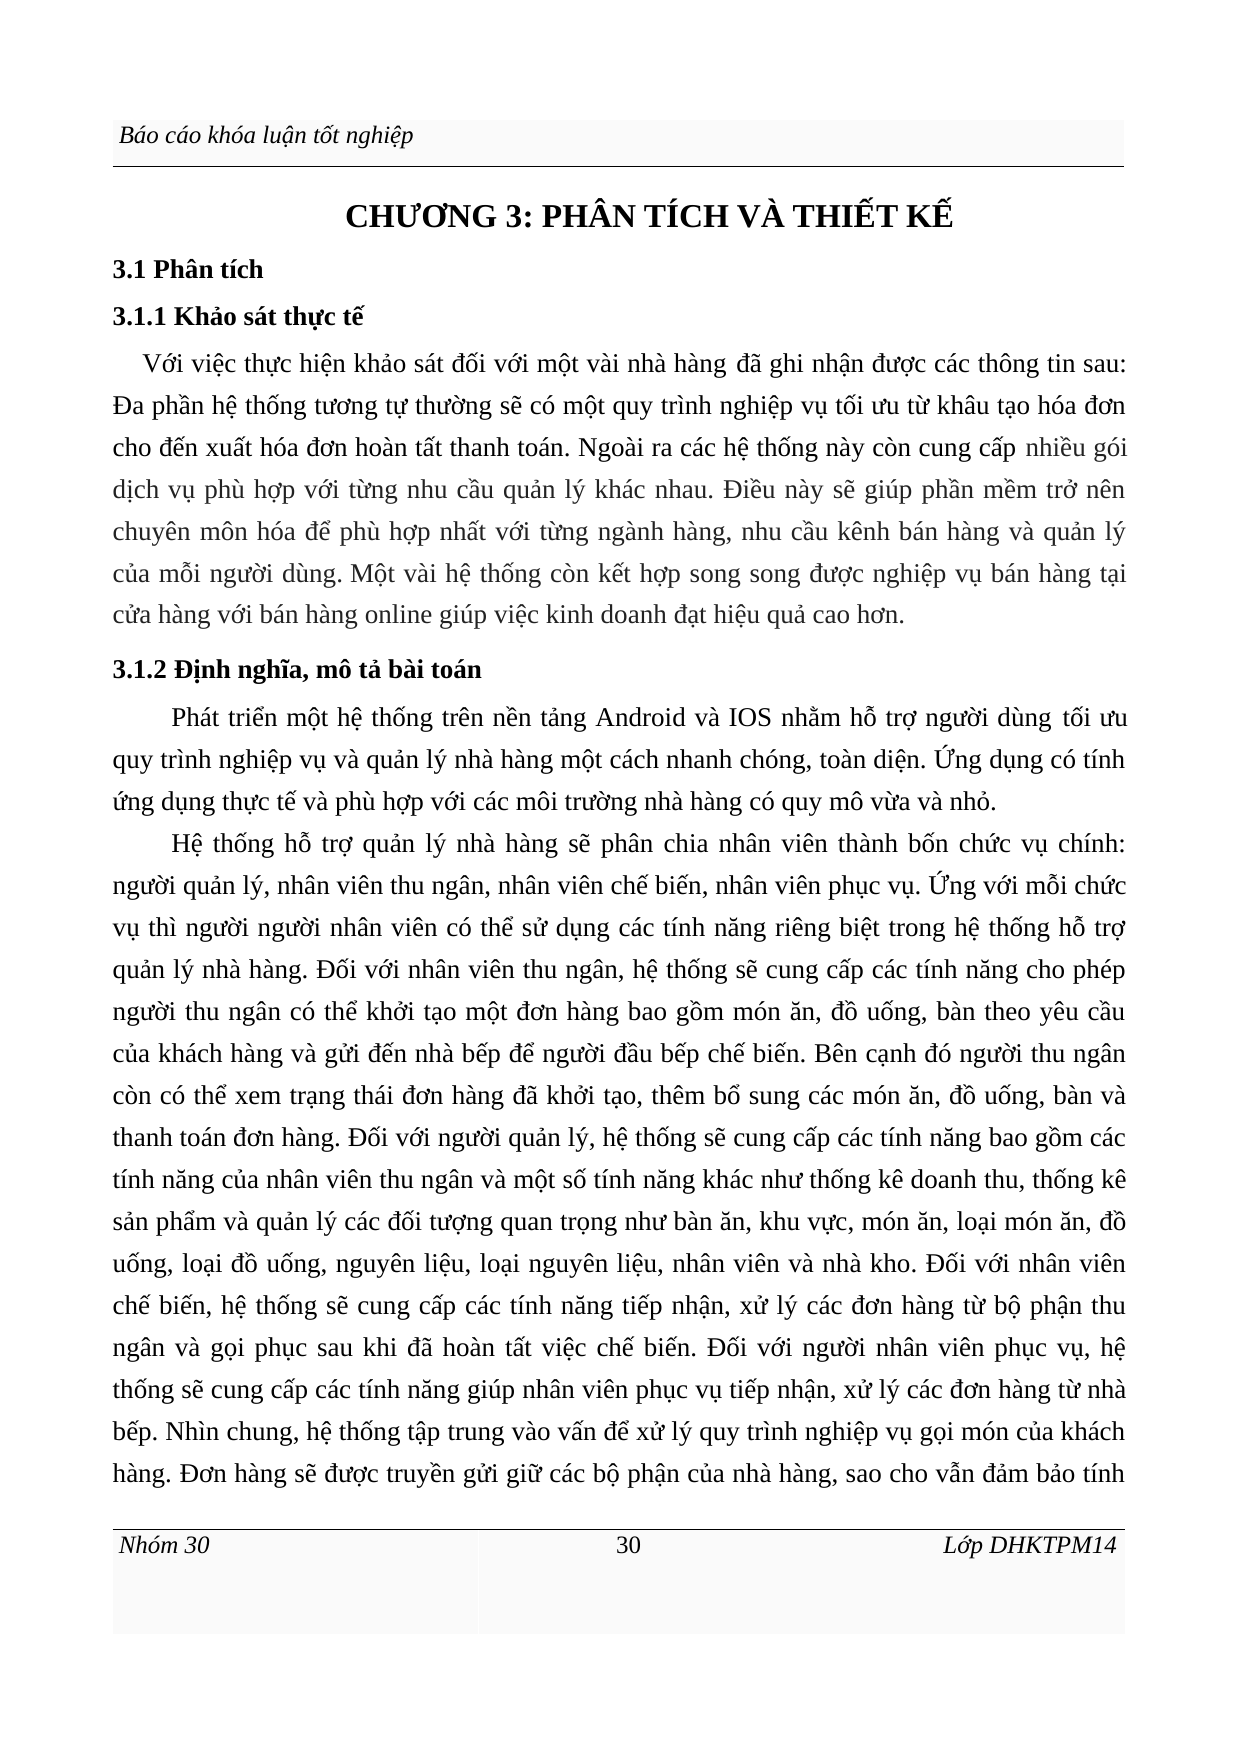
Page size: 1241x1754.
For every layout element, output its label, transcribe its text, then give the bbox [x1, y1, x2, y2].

subtitle Định nghĩa, mô tả bài toán [112, 653, 1128, 684]
text Với việc thực hiện khảo sát đối với một vài nhà hàng đã ghi nhận được các thông tin sau: Đa phần hệ thống tương tự thường sẽ có một quy trình nghiệp vụ tối ưu từ khâu tạo hóa đơn cho đến xuất hóa đơn hoàn tất thanh toán. Ngoài ra các hệ thống này còn cung cấp nhiều gói dịch vụ phù hợp với từng nhu cầu quản lý khác nhau. Điều này sẽ giúp phần mềm trở nên chuyên môn hóa để phù hợp nhất với từng ngành hàng, nhu cầu kênh bán hàng và quản lý của mỗi người dùng. Một vài hệ thống còn kết hợp song song được nghiệp vụ bán hàng tại cửa hàng với bán hàng online giúp việc kinh doanh đạt hiệu quả cao hơn. [112, 347, 1128, 630]
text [112, 827, 1128, 1488]
subtitle : PHÂN TÍCH VÀ THIẾT KẾ [112, 196, 1128, 234]
text Phát triển một hệ thống trên nền tảng Android và IOS nhằm hỗ trợ người dùng tối ưu quy trình nghiệp vụ và quản lý nhà hàng một cách nhanh chóng, toàn diện. Ứng dụng có tính ứng dụng thực tế và phù hợp với các môi trường nhà hàng có quy mô vừa và nhỏ. [112, 701, 1128, 816]
subtitle Khảo sát thực tế [112, 300, 1128, 331]
subtitle Phân tích [112, 253, 1128, 284]
